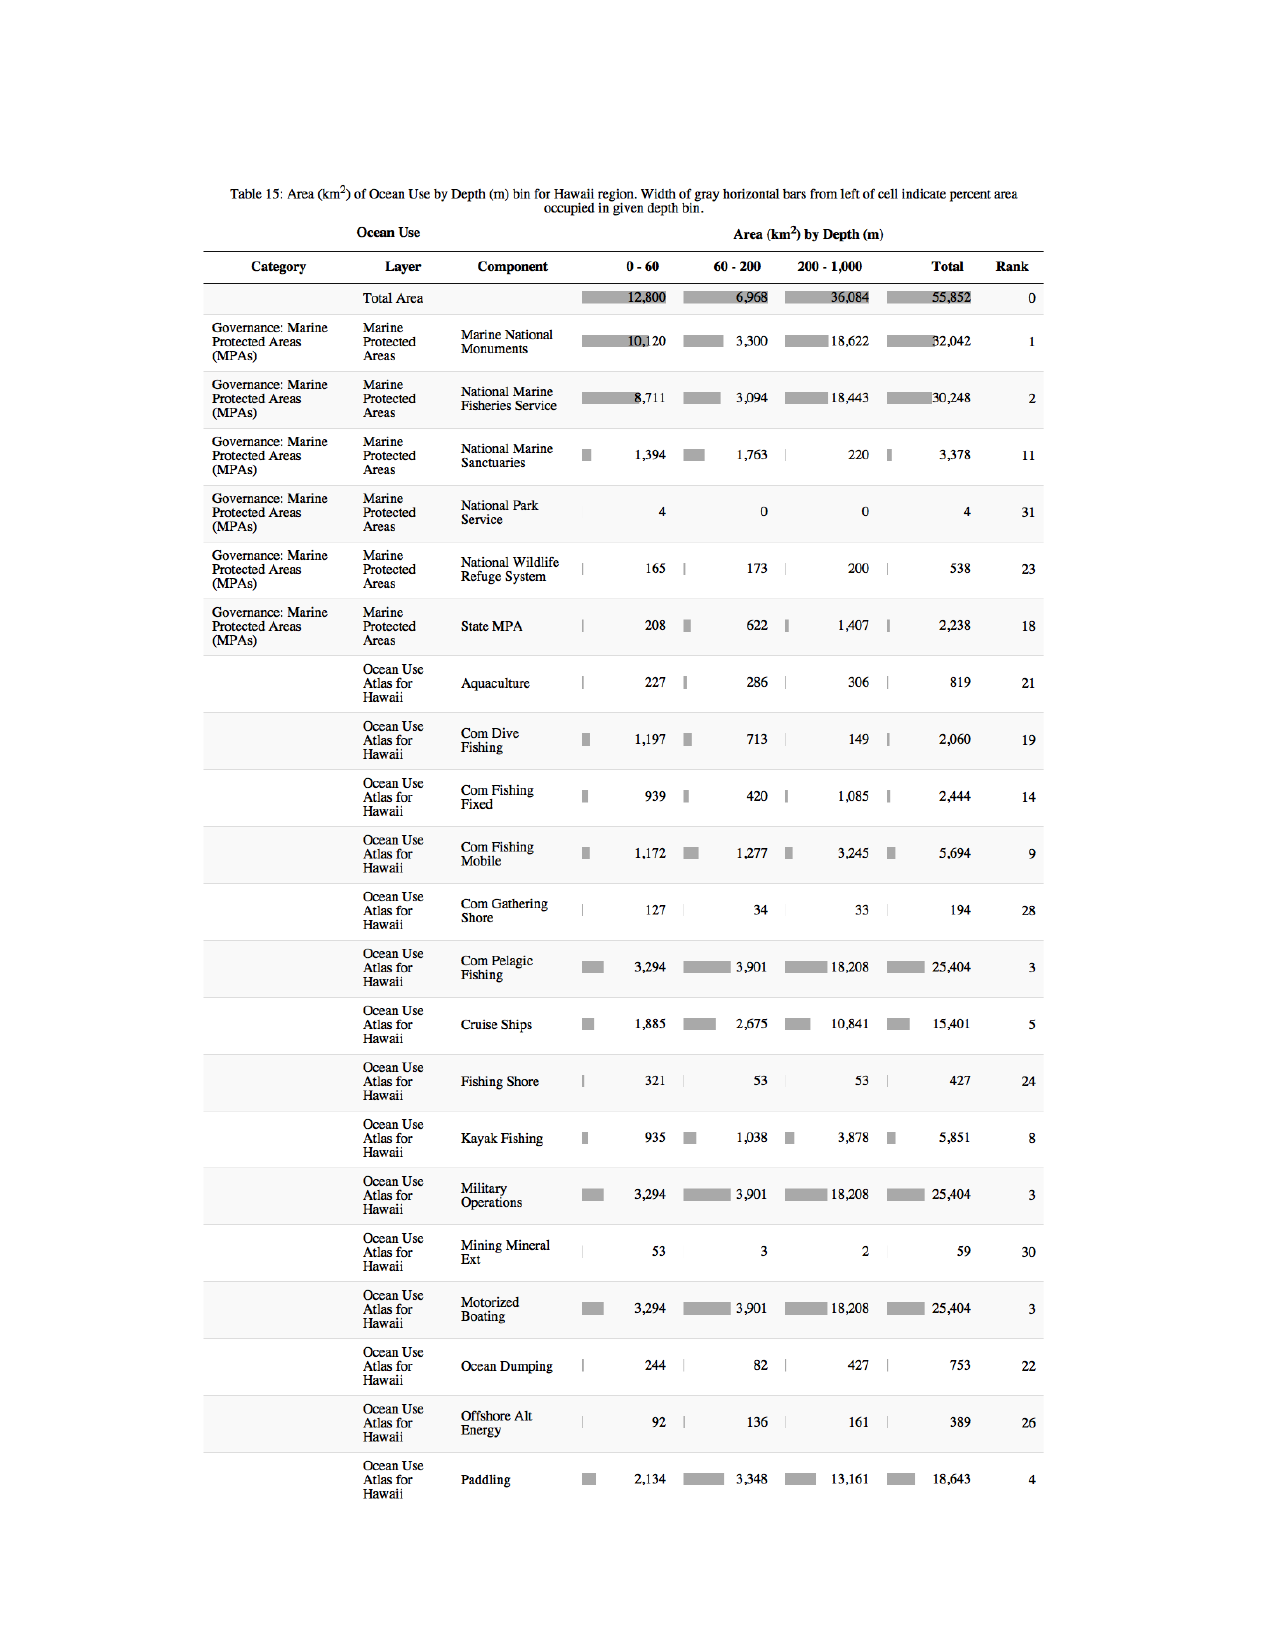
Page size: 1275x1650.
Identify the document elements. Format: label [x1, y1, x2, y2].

picture [168, 150, 1044, 1501]
